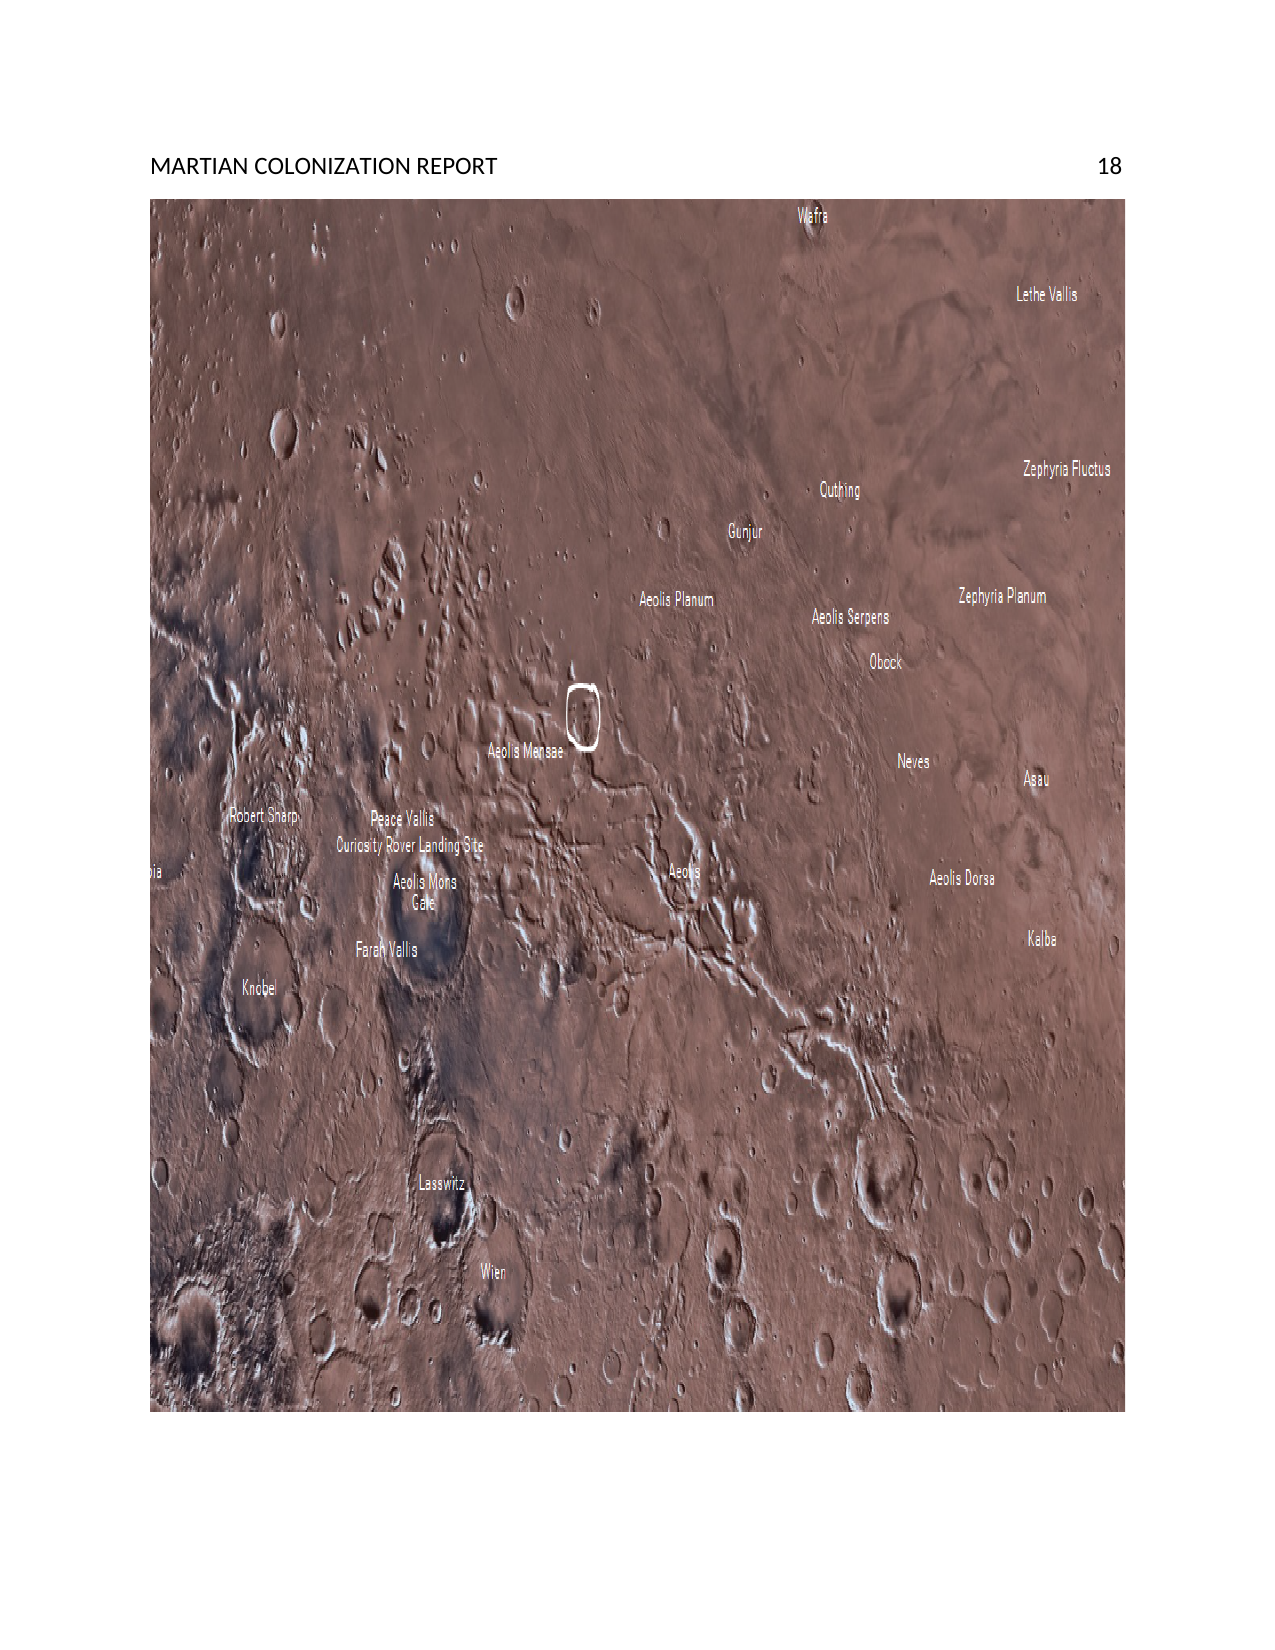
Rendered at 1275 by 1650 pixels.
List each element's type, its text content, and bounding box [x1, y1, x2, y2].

picture [150, 199, 1125, 1412]
text MARTIAN COLONIZATION REPORT 18 [150, 150, 1125, 181]
